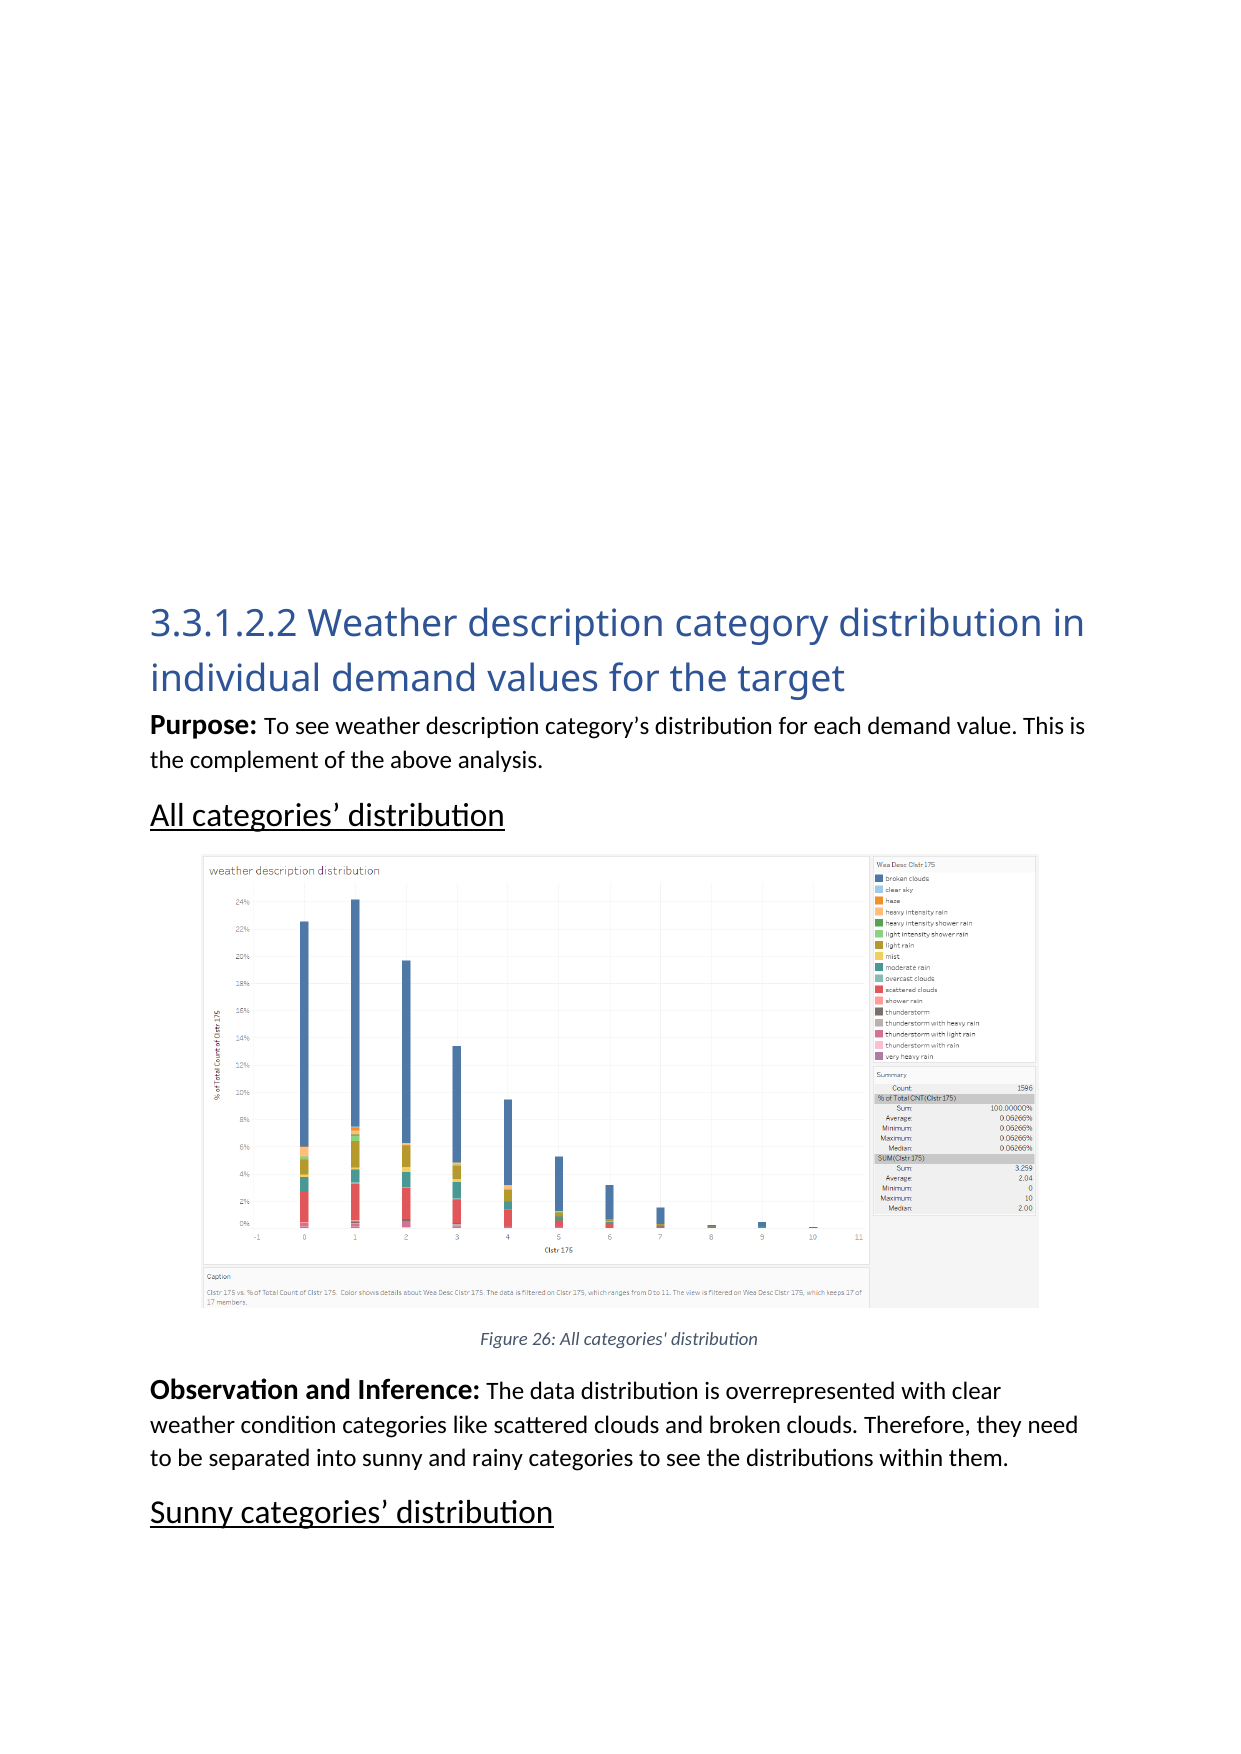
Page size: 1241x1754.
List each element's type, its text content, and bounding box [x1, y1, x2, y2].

text All categories’ distribution [150, 794, 1090, 835]
picture [201, 854, 1039, 1308]
text Observation and Inference: The data distribution is overrepresented with clear weather condition categories like scattered clouds and broken clouds. Therefore, they need to be separated into sunny and rainy categories to see the distributions within them. [150, 1371, 1090, 1472]
subtitle 3.3.1.2.2 Weather description category distribution in individual demand values for the target [150, 596, 1090, 702]
text Sunny categories’ distribution [150, 1491, 1090, 1532]
text Purpose: To see weather description category’s distribution for each demand value. This is the complement of the above analysis. [150, 706, 1090, 775]
